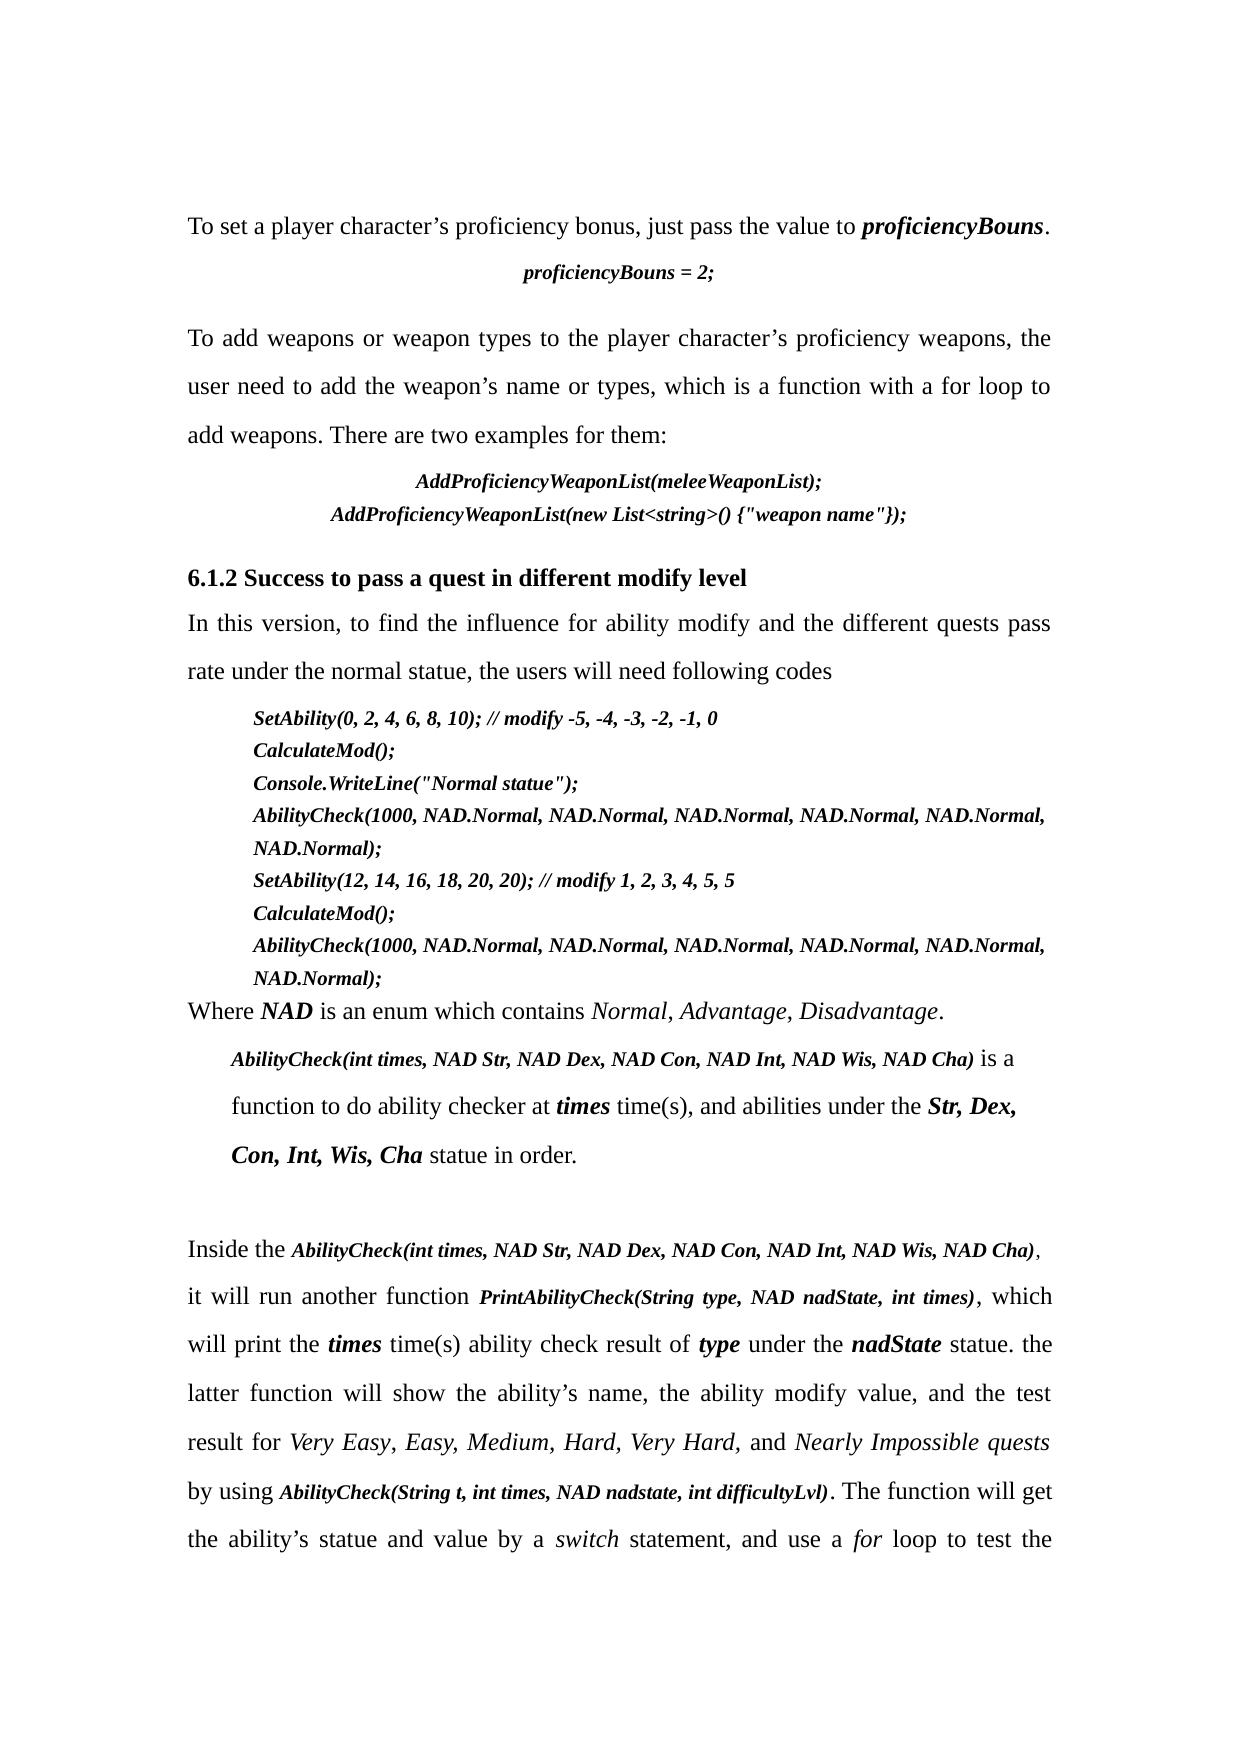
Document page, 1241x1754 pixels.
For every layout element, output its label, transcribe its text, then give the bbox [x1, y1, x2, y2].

text To add weapons or weapon types to the player character’s proficiency weapons, the user need to add the weapon’s name or types, which is a function with a for loop to add weapons. There are two examples for them: [187, 321, 1053, 451]
text AddProficiencyWeaponList(new List<string>() {"weapon name"}); [187, 498, 1053, 530]
text AbilityCheck(1000, NAD.Normal, NAD.Normal, NAD.Normal, NAD.Normal, NAD.Normal, NAD.Normal); [253, 929, 1053, 994]
text CalculateMod(); [253, 896, 1053, 929]
text AbilityCheck(1000, NAD.Normal, NAD.Normal, NAD.Normal, NAD.Normal, NAD.Normal, NAD.Normal); [253, 799, 1053, 864]
text Console.WriteLine("Normal statue"); [253, 766, 1053, 799]
title 6.1.2 Success to pass a quest in different modify level [187, 563, 1031, 591]
text SetAbility(12, 14, 16, 18, 20, 20); // modify 1, 2, 3, 4, 5, 5 [253, 864, 1053, 896]
text Inside the AbilityCheck(int times, NAD Str, NAD Dex, NAD Con, NAD Int, NAD Wis, NAD Cha), [187, 1232, 1053, 1264]
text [187, 1279, 1053, 1555]
text In this version, to find the influence for ability modify and the different quests pass rate under the normal statue, the users will need following codes [187, 606, 1053, 687]
text To set a player character’s proficiency bonus, just pass the value to proficiencyBouns. [187, 209, 1053, 241]
text AbilityCheck(int times, NAD Str, NAD Dex, NAD Con, NAD Int, NAD Wis, NAD Cha) is a function to do ability checker at times time(s), and abilities under the Str, Dex, Con, Int, Wis, Cha statue in order. [231, 1041, 1053, 1171]
text Where NAD is an enum which contains Normal, Advantage, Disadvantage. [187, 994, 1053, 1026]
text CalculateMod(); [253, 734, 1053, 766]
text proficiencyBouns = 2; [187, 256, 1053, 288]
text AddProficiencyWeaponList(meleeWeaponList); [187, 465, 1053, 498]
text SetAbility(0, 2, 4, 6, 8, 10); // modify -5, -4, -3, -2, -1, 0 [253, 701, 1053, 734]
